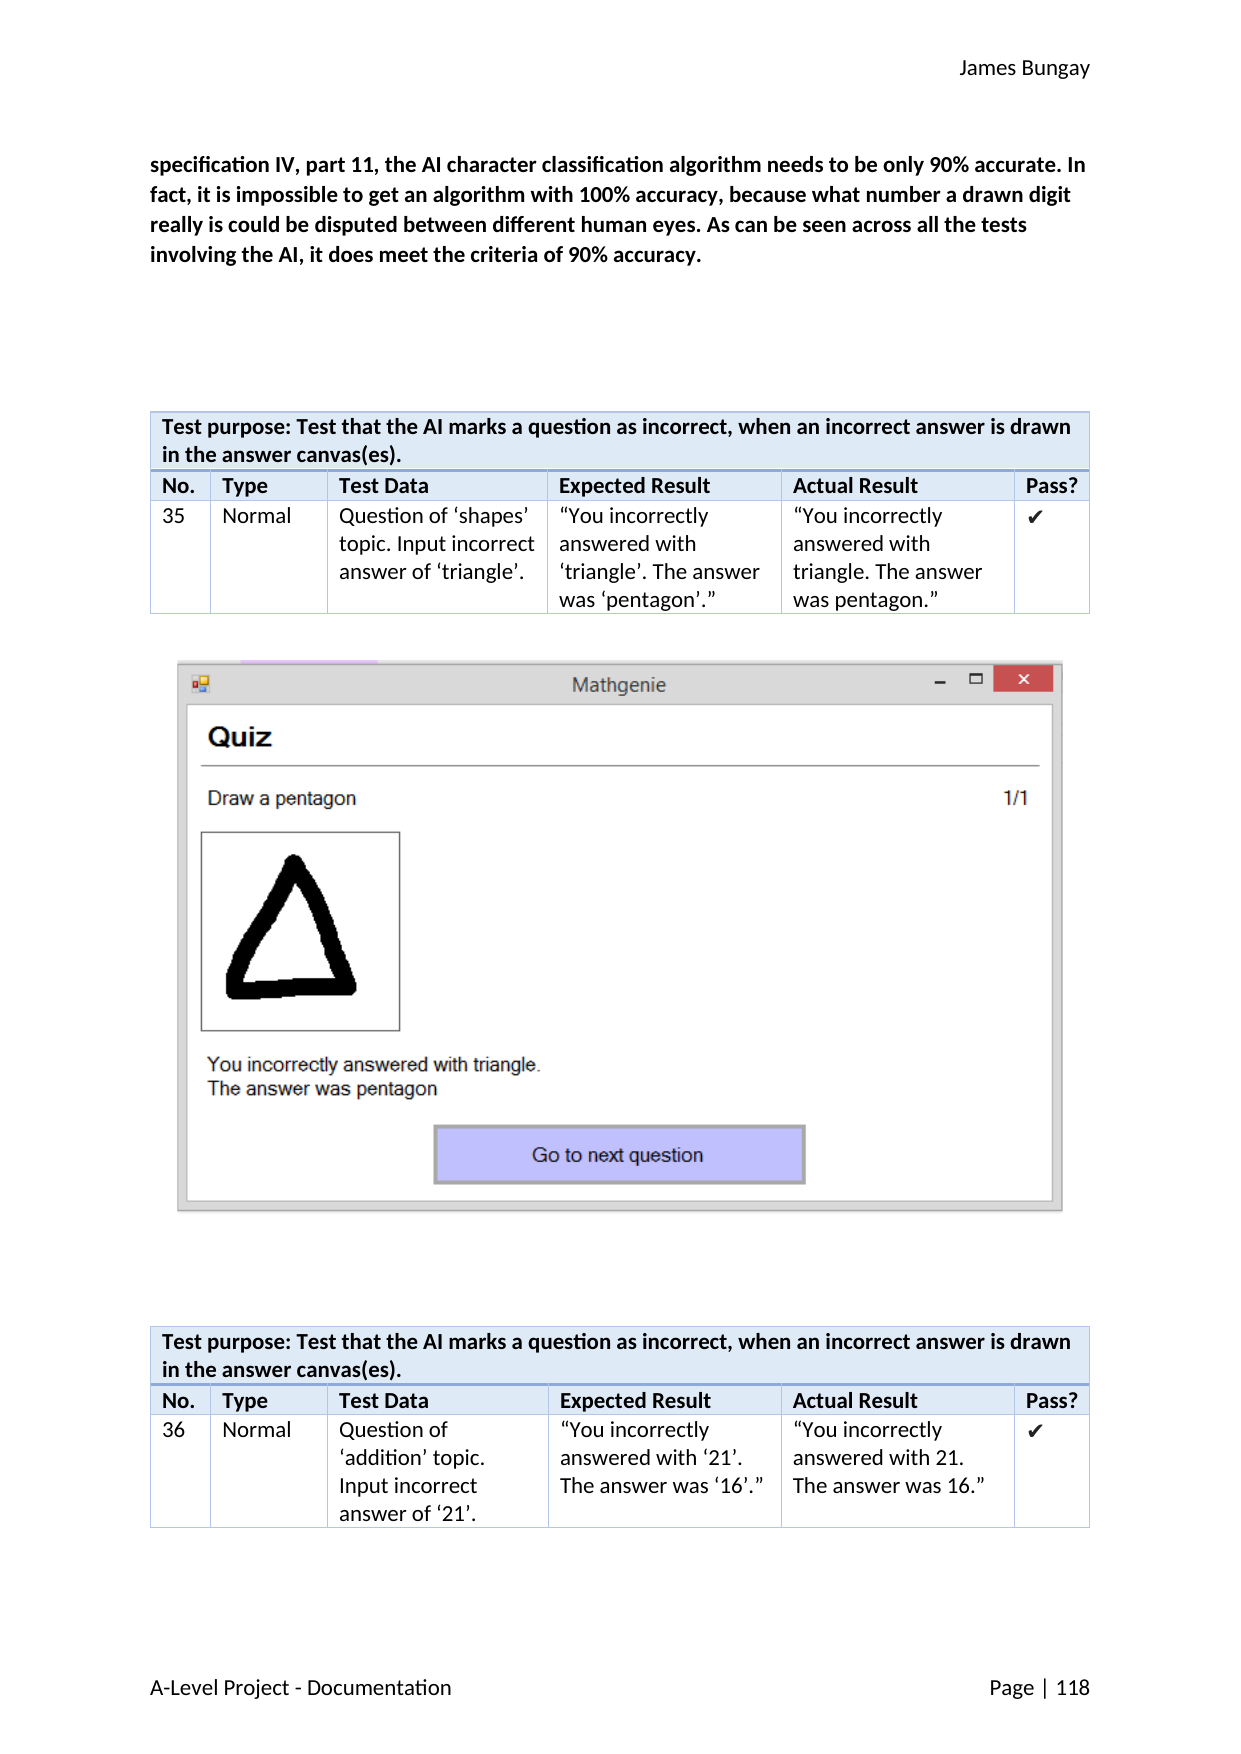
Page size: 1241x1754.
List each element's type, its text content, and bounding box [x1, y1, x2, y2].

table_cell 36 [151, 1415, 210, 1527]
table_cell ✔ [1015, 1415, 1089, 1527]
table_cell Normal [211, 1415, 327, 1527]
table_cell Normal [211, 501, 327, 613]
table_cell “You incorrectly answered with triangle. The answer was pentagon.” [782, 501, 1014, 613]
table_cell Pass? [1015, 1386, 1089, 1414]
table_cell No. [151, 1386, 210, 1414]
table_cell “You incorrectly answered with ‘21’. The answer was ‘16’.” [549, 1415, 781, 1527]
table_cell 35 [151, 501, 210, 613]
table_cell Type [211, 472, 327, 500]
table_cell Expected Result [548, 472, 781, 500]
table_cell Test Data [328, 472, 547, 500]
table_cell No. [151, 472, 210, 500]
table_cell Actual Result [782, 1386, 1014, 1414]
table_cell Question of ‘addition’ topic. Input incorrect answer of ‘21’. [328, 1415, 548, 1527]
table_cell Type [211, 1386, 327, 1414]
table_cell ✔ [1015, 501, 1089, 613]
table_cell Question of ‘shapes’ topic. Input incorrect answer of ‘triangle’. [328, 501, 547, 613]
table_header Test purpose: Test that the AI marks a question as incorrect, when an incorrect answer is drawn in the answer canvas(es). [151, 1327, 1089, 1383]
table_cell Actual Result [782, 472, 1014, 500]
table_cell “You incorrectly answered with 21. The answer was 16.” [782, 1415, 1014, 1527]
table_cell Expected Result [549, 1386, 781, 1414]
table_cell Pass? [1015, 472, 1089, 500]
table_cell “You incorrectly answered with ‘triangle’. The answer was ‘pentagon’.” [548, 501, 781, 613]
table_cell Test Data [328, 1386, 548, 1414]
picture [177, 660, 1063, 1214]
table_header Test purpose: Test that the AI marks a question as incorrect, when an incorrect answer is drawn in the answer canvas(es). [151, 413, 1089, 468]
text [150, 150, 1090, 299]
